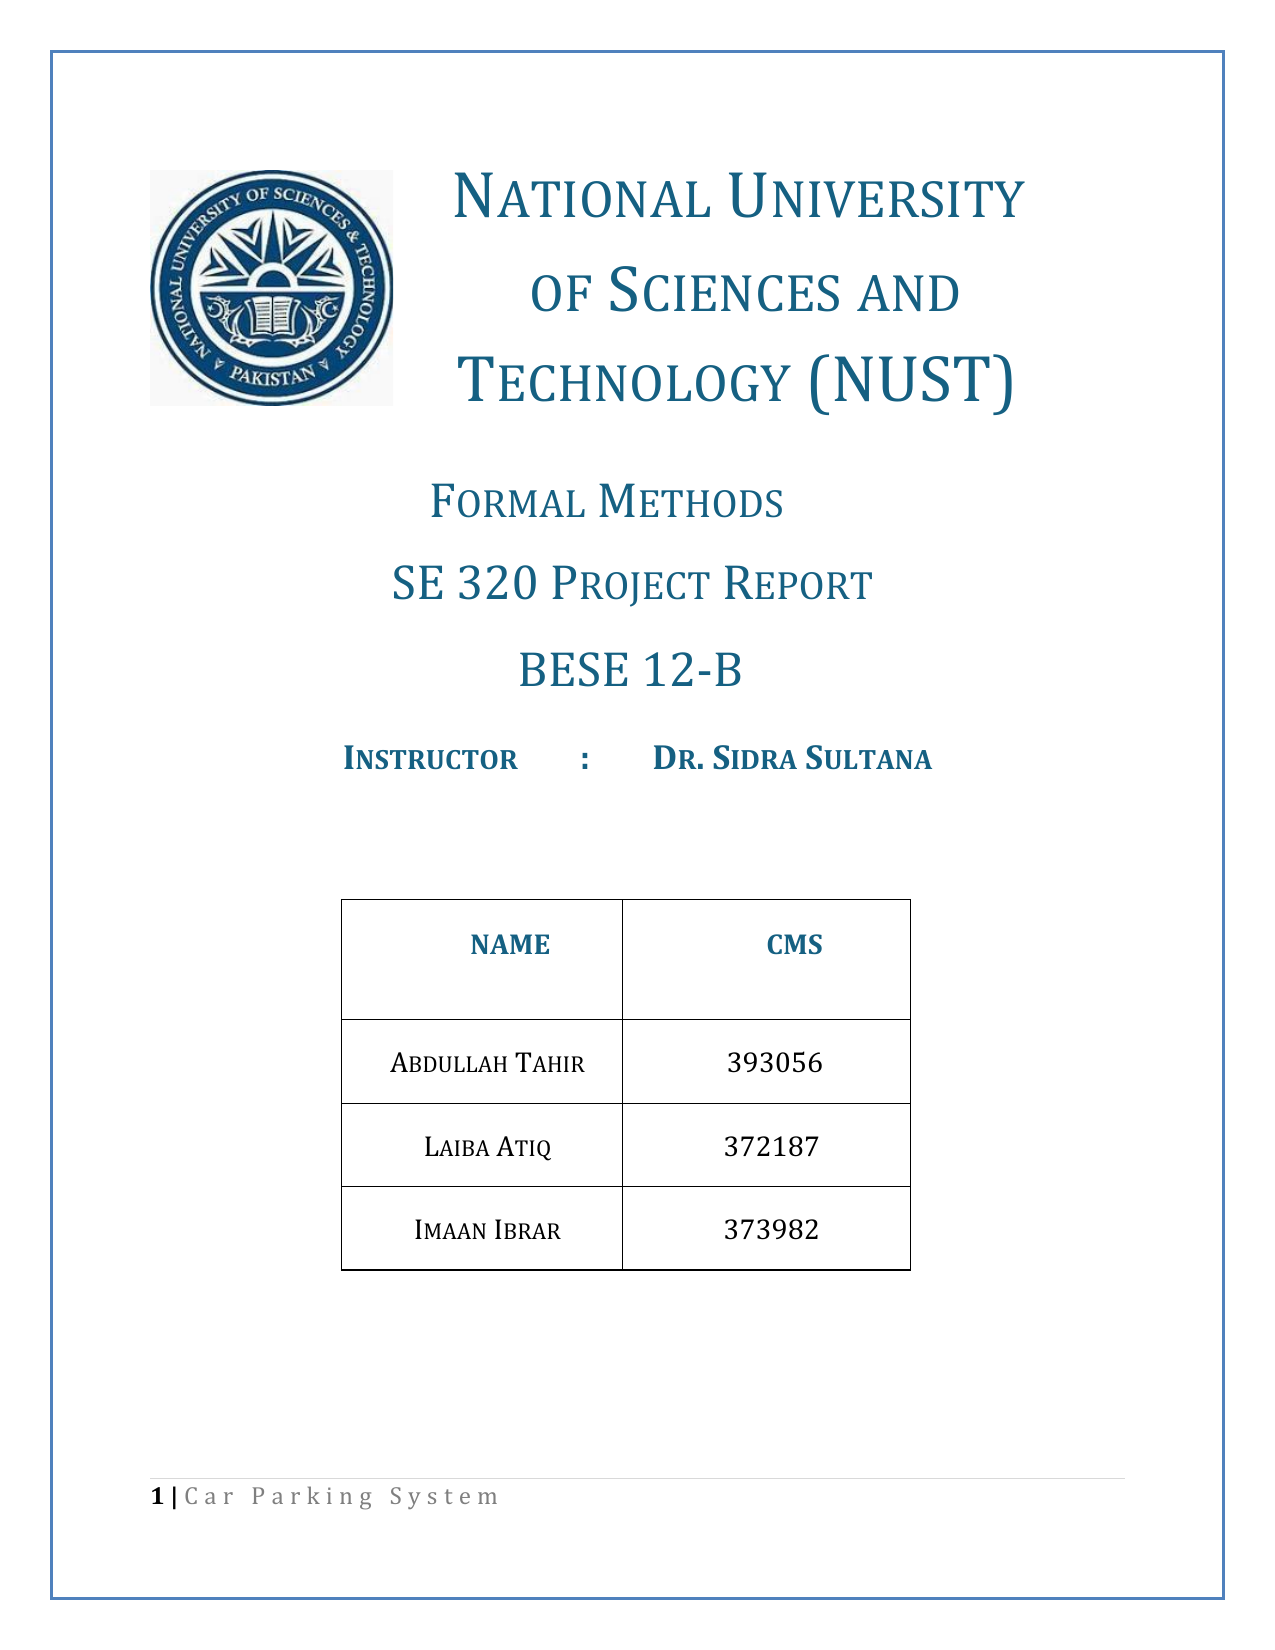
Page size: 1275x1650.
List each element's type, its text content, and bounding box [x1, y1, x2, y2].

text SE 320 Project Report [300, 552, 889, 610]
text Formal Methods [150, 470, 1062, 528]
table_header CMS [623, 900, 910, 1019]
text of Sciences and Technology (NUST) [150, 248, 1062, 416]
text Instructor : Dr. Sidra Sultana [150, 736, 1125, 777]
table_cell Imaan Ibrar [342, 1187, 622, 1269]
text National University [150, 154, 1062, 232]
table_cell 393056 [623, 1020, 910, 1102]
table_cell Abdullah Tahir [342, 1020, 622, 1102]
table_cell Laiba Atiq [342, 1104, 622, 1186]
table_header NAME [342, 900, 622, 1019]
table_cell 372187 [623, 1104, 910, 1186]
picture [150, 170, 394, 406]
text BESE 12-B __________________________________________________________________ [198, 639, 1062, 732]
table_cell 373982 [623, 1187, 910, 1269]
